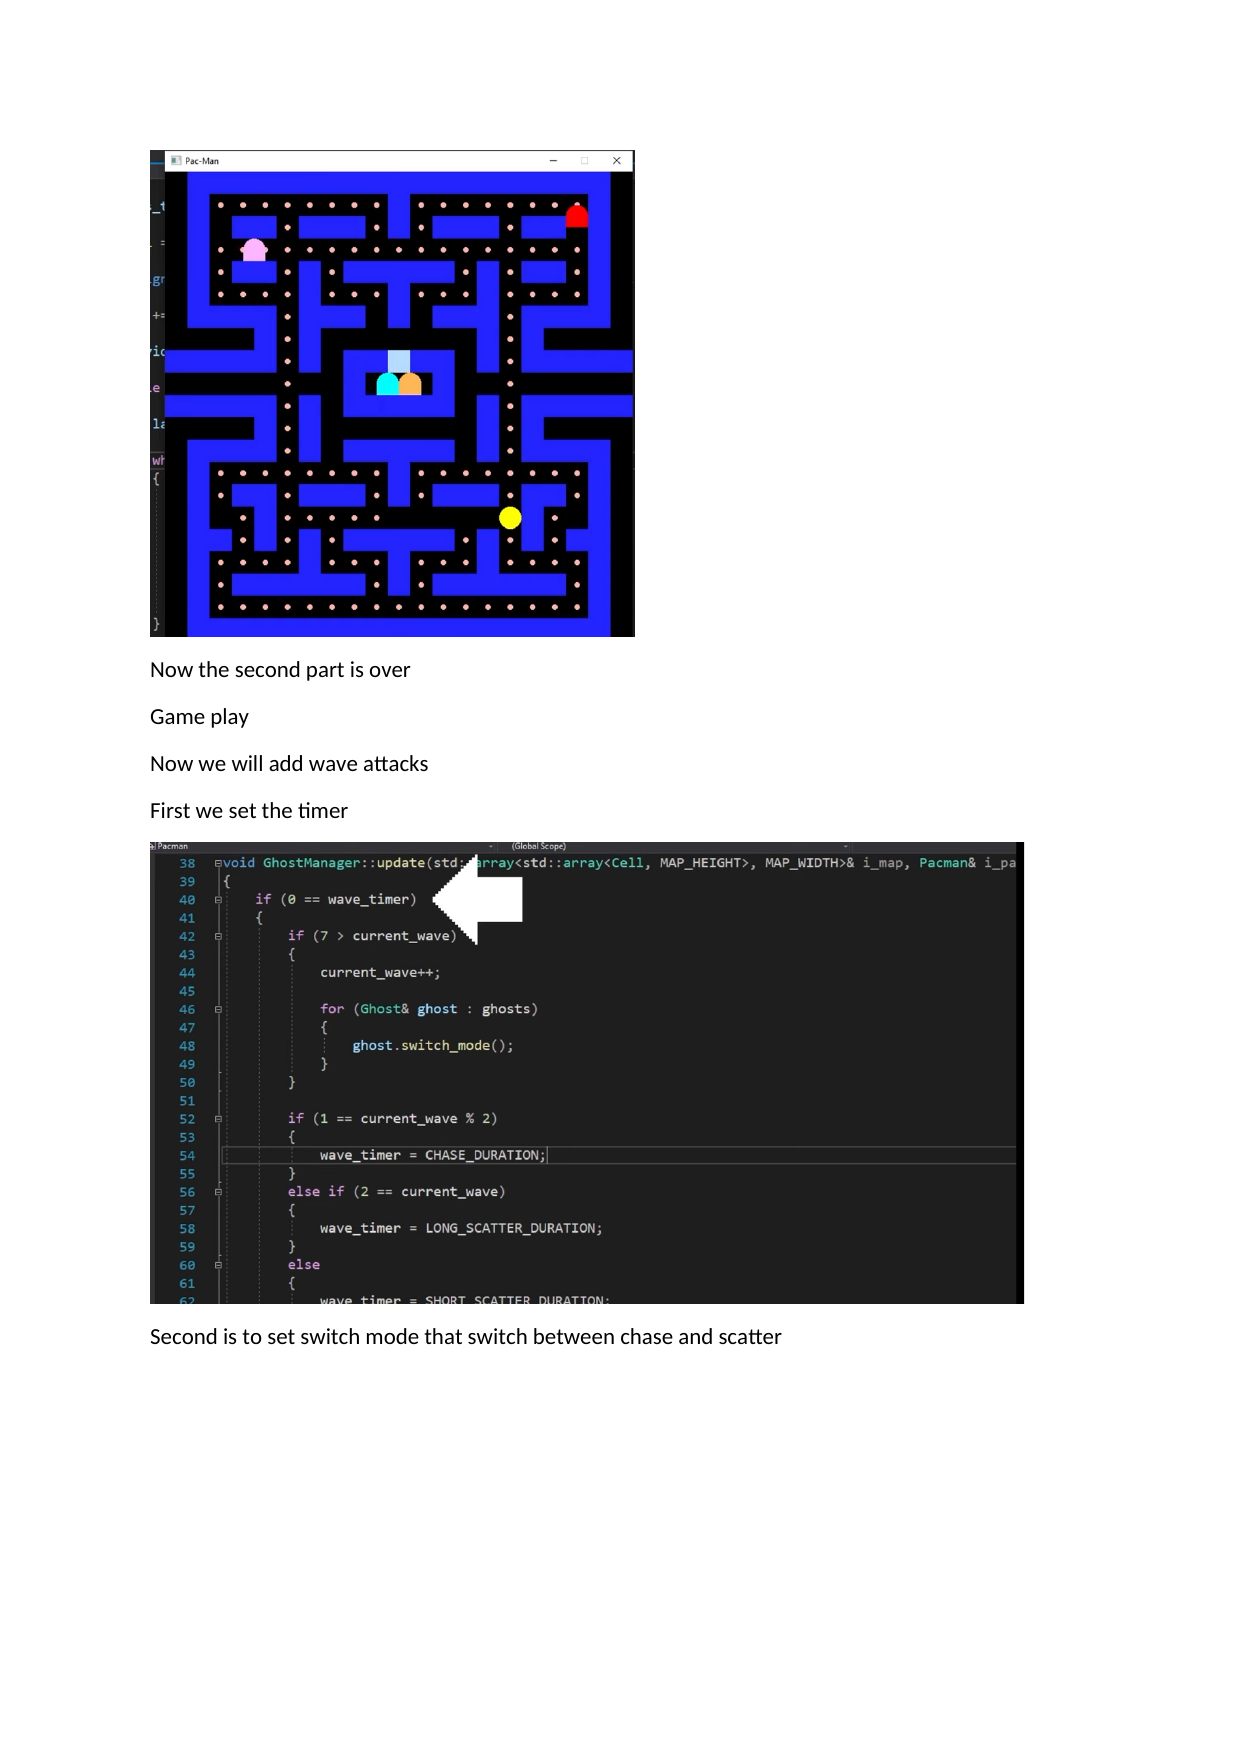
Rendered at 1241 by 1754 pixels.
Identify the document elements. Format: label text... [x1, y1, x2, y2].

picture [150, 842, 1025, 1304]
text Second is to set switch mode that switch between chase and scatter [150, 1322, 1090, 1351]
text Now the second part is over [150, 655, 1090, 683]
text Now we will add wave attacks [150, 749, 1090, 777]
text First we set the timer [150, 796, 1090, 824]
picture [150, 150, 635, 637]
text Game play [150, 702, 1090, 730]
